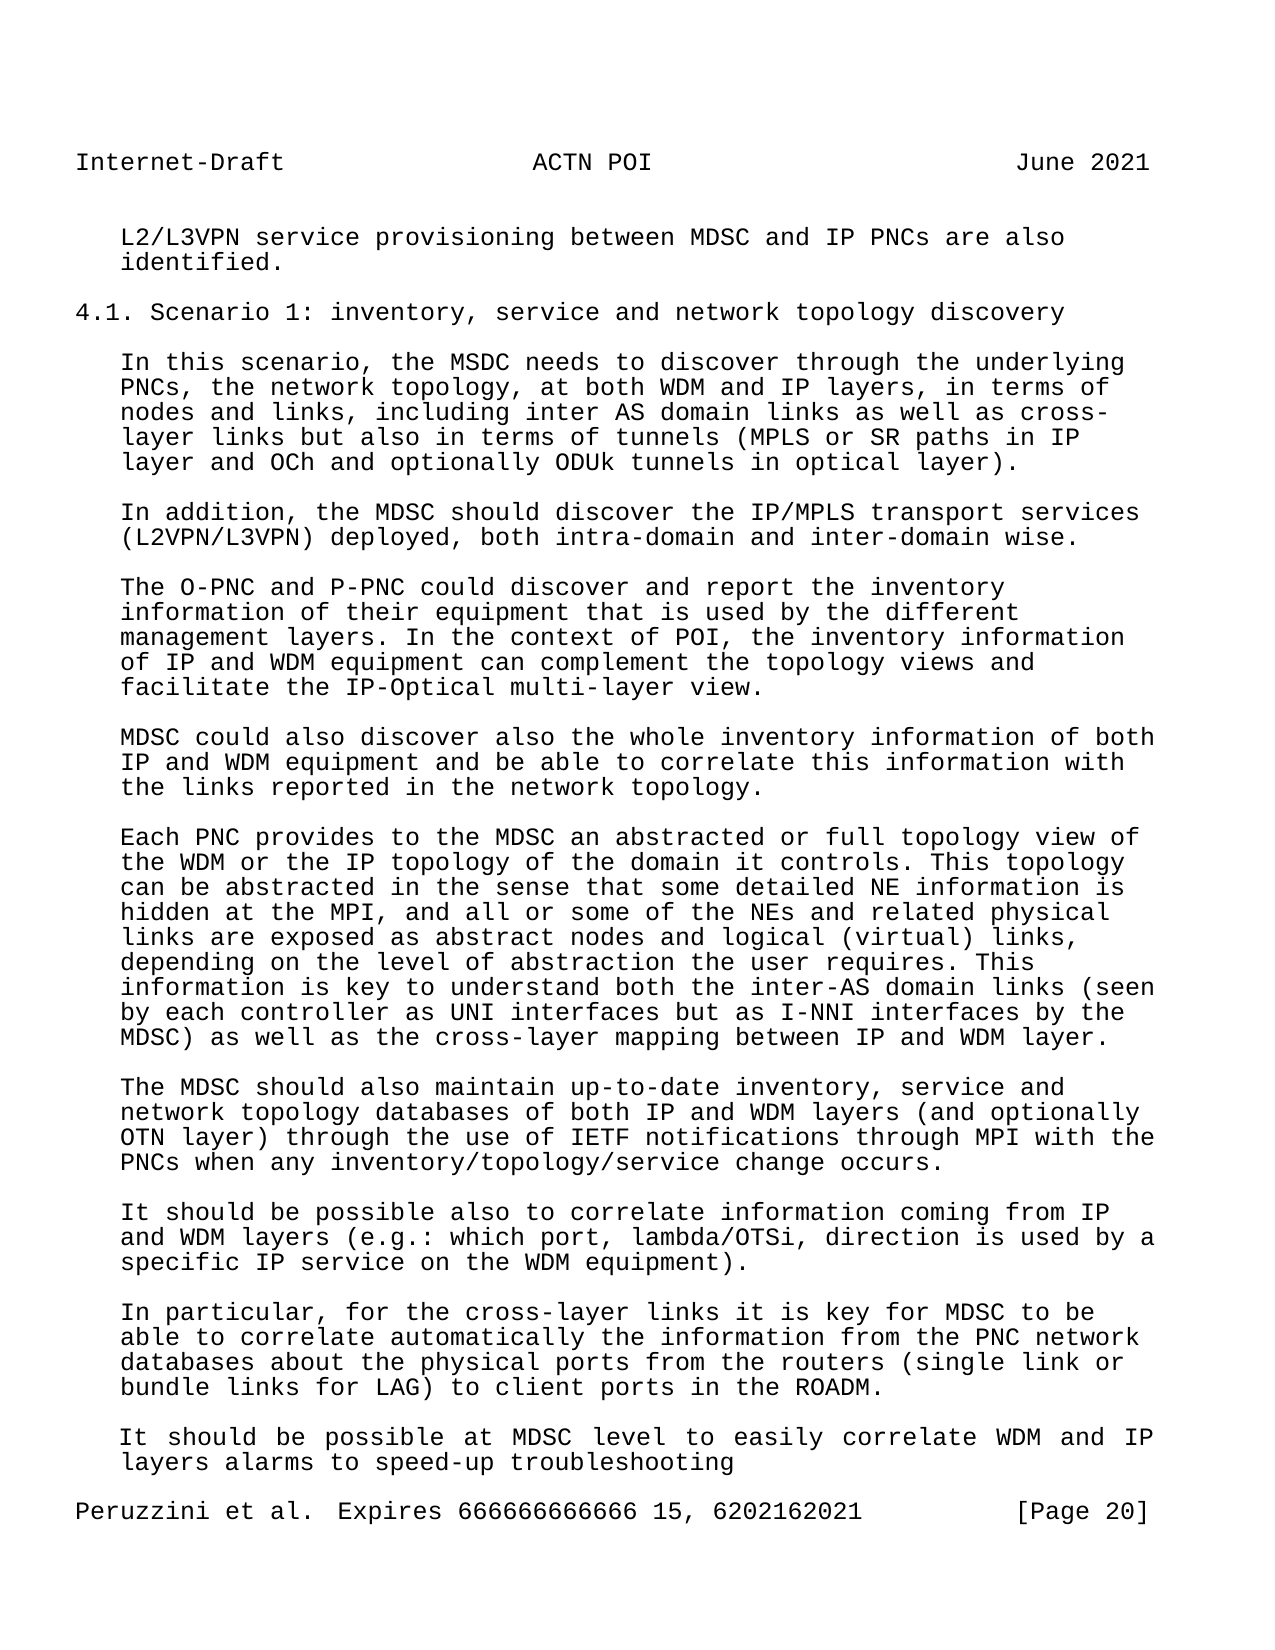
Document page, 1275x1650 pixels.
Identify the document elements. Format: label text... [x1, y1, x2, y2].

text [120, 225, 1155, 275]
text It should be possible also to correlate information coming from IP and WDM layers (e.g.: which port, lambda/OTSi, direction is used by a specific IP service on the WDM equipment). [120, 1200, 1155, 1275]
subtitle Scenario 1: inventory, service and network topology discovery [75, 300, 1155, 325]
text In this scenario, the MSDC needs to discover through the underlying PNCs, the network topology, at both WDM and IP layers, in terms of nodes and links, including inter AS domain links as well as cross-layer links but also in terms of tunnels (MPLS or SR paths in IP layer and OCh and optionally ODUk tunnels in optical layer). [120, 350, 1155, 475]
text The MDSC should also maintain up-to-date inventory, service and network topology databases of both IP and WDM layers (and optionally OTN layer) through the use of IETF notifications through MPI with the PNCs when any inventory/topology/service change occurs. [120, 1075, 1155, 1175]
text In addition, the MDSC should discover the IP/MPLS transport services (L2VPN/L3VPN) deployed, both intra-domain and inter-domain wise. [120, 500, 1155, 550]
text The O-PNC and P-PNC could discover and report the inventory information of their equipment that is used by the different management layers. In the context of POI, the inventory information of IP and WDM equipment can complement the topology views and facilitate the IP-Optical multi-layer view. [120, 575, 1155, 700]
list It should be possible at MDSC level to easily correlate WDM and IP layers alarms to speed-up troubleshooting [118, 1425, 1155, 1475]
text MDSC could also discover also the whole inventory information of both IP and WDM equipment and be able to correlate this information with the links reported in the network topology. [120, 725, 1155, 800]
list In particular, for the cross-layer links it is key for MDSC to be able to correlate automatically the information from the PNC network databases about the physical ports from the routers (single link or bundle links for LAG) to client ports in the ROADM. [120, 1300, 1155, 1400]
text Each PNC provides to the MDSC an abstracted or full topology view of the WDM or the IP topology of the domain it controls. This topology can be abstracted in the sense that some detailed NE information is hidden at the MPI, and all or some of the NEs and related physical links are exposed as abstract nodes and logical (virtual) links, depending on the level of abstraction the user requires. This information is key to understand both the inter-AS domain links (seen by each controller as UNI interfaces but as I-NNI interfaces by the MDSC) as well as the cross-layer mapping between IP and WDM layer. [120, 825, 1155, 1050]
